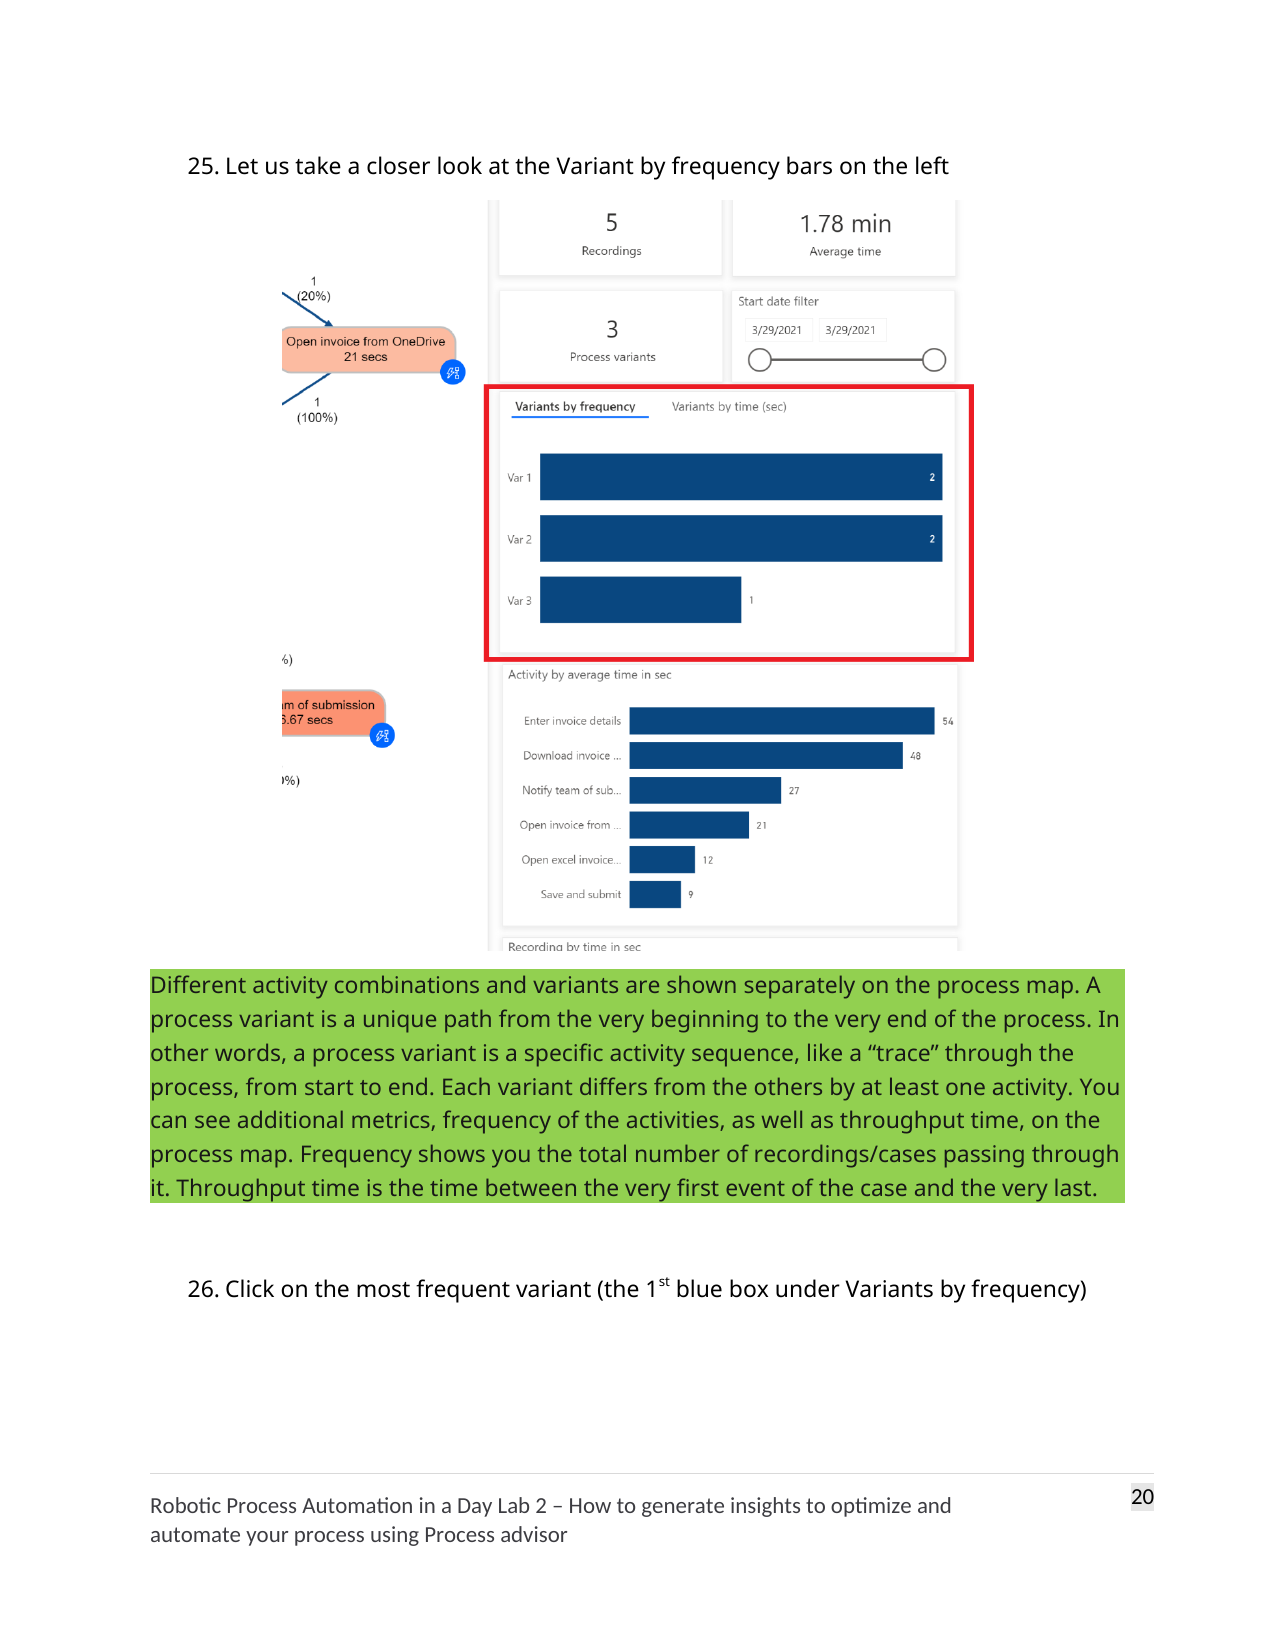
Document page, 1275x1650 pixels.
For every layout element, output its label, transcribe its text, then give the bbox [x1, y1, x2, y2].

text Different activity combinations and variants are shown separately on the process map. A process variant is a unique path from the very beginning to the very end of the process. In other words, a process variant is a specific activity sequence, like a “trace” through the process, from start to end. Each variant differs from the others by at least one activity. You can see additional metrics, frequency of the activities, as well as throughput time, on the process map. Frequency shows you the total number of recordings/cases passing through it. Throughput time is the time between the very first event of the case and the very last. [150, 969, 1125, 1203]
list Click on the most frequent variant (the 1st blue box under Variants by frequency) [187, 1273, 1125, 1304]
list Let us take a closer look at the Variant by frequency bars on the left [187, 150, 1125, 181]
